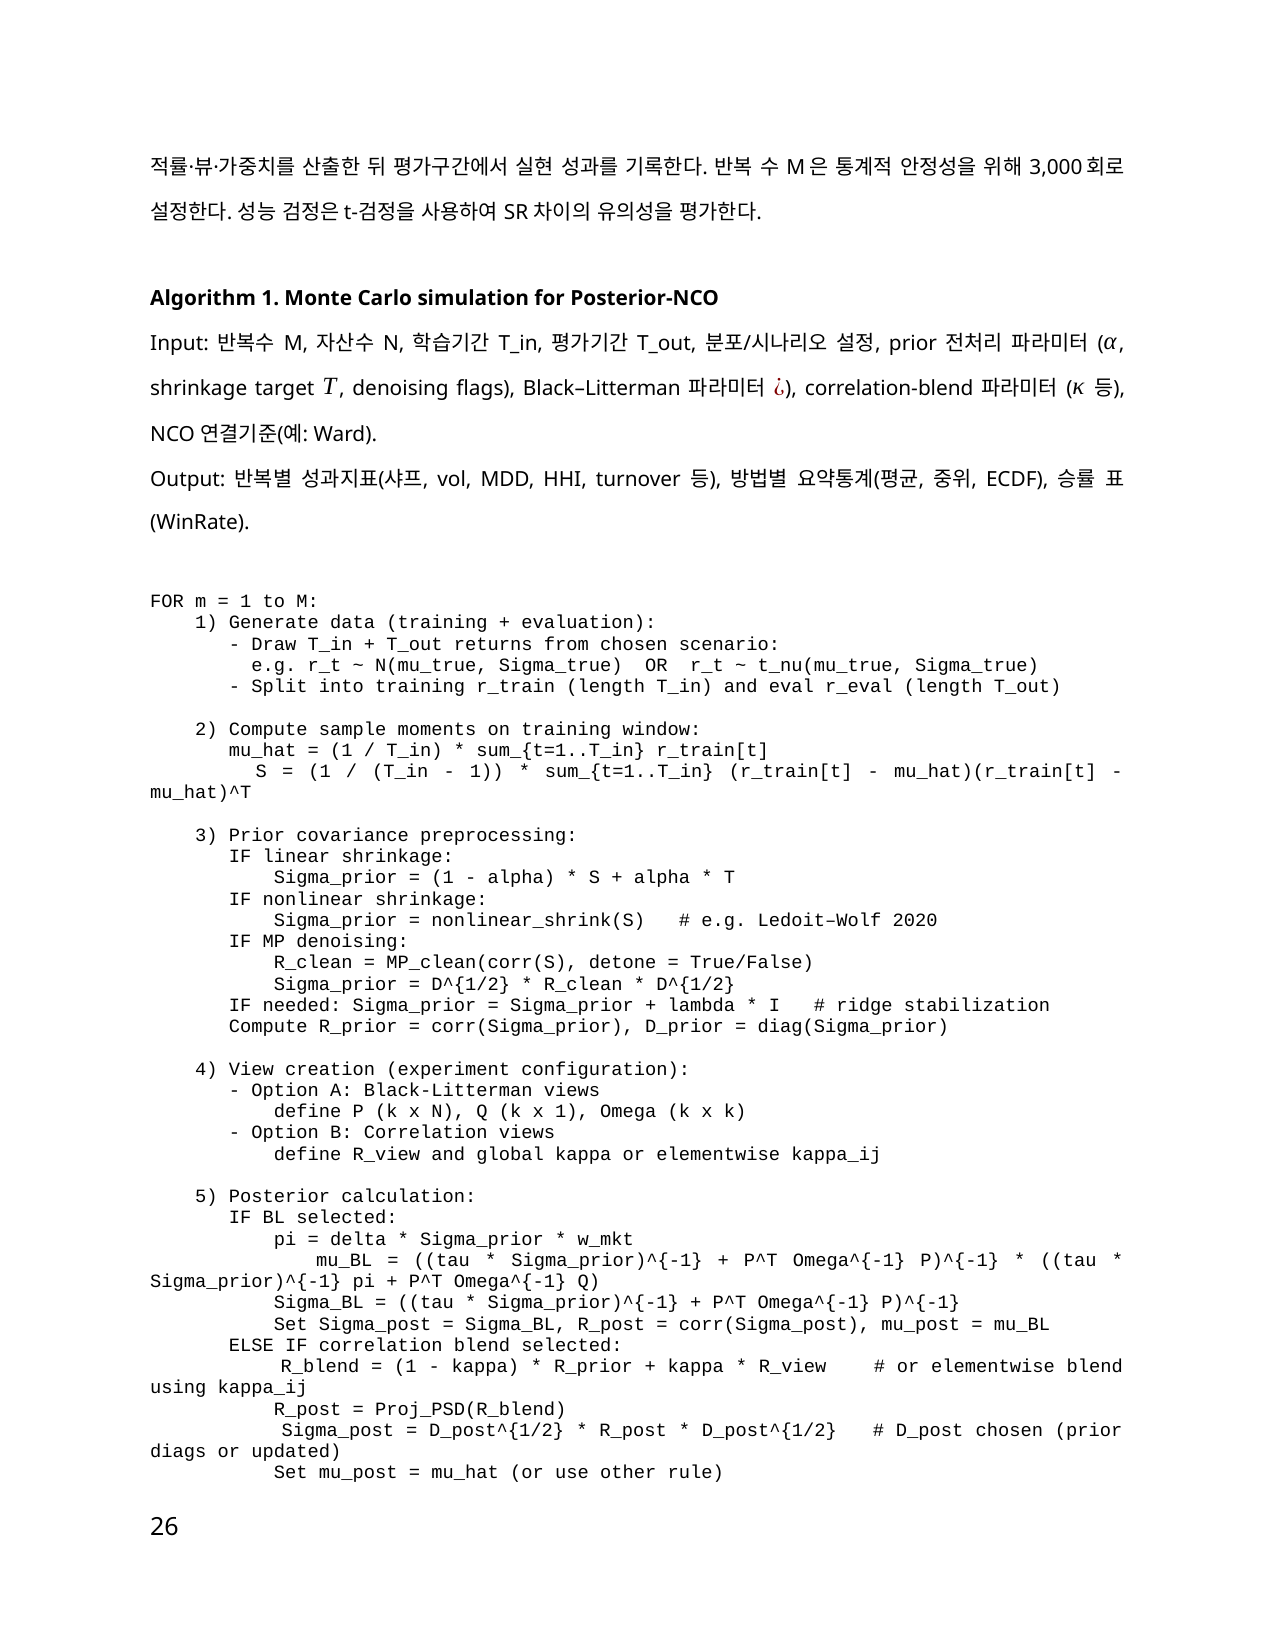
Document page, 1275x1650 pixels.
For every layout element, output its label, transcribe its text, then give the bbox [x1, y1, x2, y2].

text define R_view and global kappa or elementwise kappa_ij [150, 1144, 1125, 1166]
text IF MP denoising: [150, 932, 1125, 953]
text R_blend = (1 - kappa) * R_prior + kappa * R_view # or elementwise blend using kappa_ij [150, 1357, 1125, 1399]
text mu_hat = (1 / T_in) * sum_{t=1..T_in} r_train[t] [150, 741, 1125, 762]
text pi = delta * Sigma_prior * w_mkt [150, 1229, 1125, 1251]
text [150, 150, 1125, 226]
text mu_BL = ((tau * Sigma_prior)^{-1} + P^T Omega^{-1} P)^{-1} * ((tau * Sigma_prior)^{-1} pi + P^T Omega^{-1} Q) [150, 1251, 1125, 1293]
text IF linear shrinkage: [150, 847, 1125, 868]
text e.g. r_t ~ N(mu_true, Sigma_true) OR r_t ~ t_nu(mu_true, Sigma_true) [150, 656, 1125, 677]
text Sigma_BL = ((tau * Sigma_prior)^{-1} + P^T Omega^{-1} P)^{-1} [150, 1293, 1125, 1314]
text Sigma_post = D_post^{1/2} * R_post * D_post^{1/2} # D_post chosen (prior diags or updated) [150, 1421, 1125, 1463]
text IF nonlinear shrinkage: [150, 889, 1125, 911]
text 2) Compute sample moments on training window: [150, 719, 1125, 741]
text S = (1 / (T_in - 1)) * sum_{t=1..T_in} (r_train[t] - mu_hat)(r_train[t] - mu_hat)^T [150, 762, 1125, 804]
text Output: 반복별 성과지표(샤프, vol, MDD, HHI, turnover 등), 방법별 요약통계(평균, 중위, ECDF), 승률 표(WinRate). [150, 462, 1125, 535]
text 4) View creation (experiment configuration): [150, 1059, 1125, 1081]
text Algorithm 1. Monte Carlo simulation for Posterior-NCO [150, 283, 1125, 312]
text 5) Posterior calculation: [150, 1187, 1125, 1208]
text Input: 반복수 M, 자산수 N, 학습기간 T_in, 평가기간 T_out, 분포/시나리오 설정, prior 전처리 파라미터 (, shrinkage target , denoising flags), Black–Litterman 파라미터 ), correlation-blend 파라미터 ( 등), NCO 연결기준(예: Ward). [150, 326, 1125, 447]
text - Option B: Correlation views [150, 1123, 1125, 1144]
text 3) Prior covariance preprocessing: [150, 826, 1125, 847]
text - Option A: Black-Litterman views [150, 1081, 1125, 1102]
text IF needed: Sigma_prior = Sigma_prior + lambda * I # ridge stabilization [150, 996, 1125, 1017]
text R_clean = MP_clean(corr(S), detone = True/False) [150, 953, 1125, 974]
text Compute R_prior = corr(Sigma_prior), D_prior = diag(Sigma_prior) [150, 1017, 1125, 1038]
text R_post = Proj_PSD(R_blend) [150, 1399, 1125, 1421]
text - Split into training r_train (length T_in) and eval r_eval (length T_out) [150, 677, 1125, 698]
text ELSE IF correlation blend selected: [150, 1336, 1125, 1357]
text - Draw T_in + T_out returns from chosen scenario: [150, 634, 1125, 656]
text 1) Generate data (training + evaluation): [150, 613, 1125, 634]
text define P (k x N), Q (k x 1), Omega (k x k) [150, 1102, 1125, 1123]
text IF BL selected: [150, 1208, 1125, 1229]
text Set Sigma_post = Sigma_BL, R_post = corr(Sigma_post), mu_post = mu_BL [150, 1314, 1125, 1336]
text Sigma_prior = nonlinear_shrink(S) # e.g. Ledoit–Wolf 2020 [150, 911, 1125, 932]
text Sigma_prior = (1 - alpha) * S + alpha * T [150, 868, 1125, 889]
text FOR m = 1 to M: [150, 592, 1125, 613]
text Set mu_post = mu_hat (or use other rule) [150, 1463, 1125, 1484]
text Sigma_prior = D^{1/2} * R_clean * D^{1/2} [150, 974, 1125, 996]
